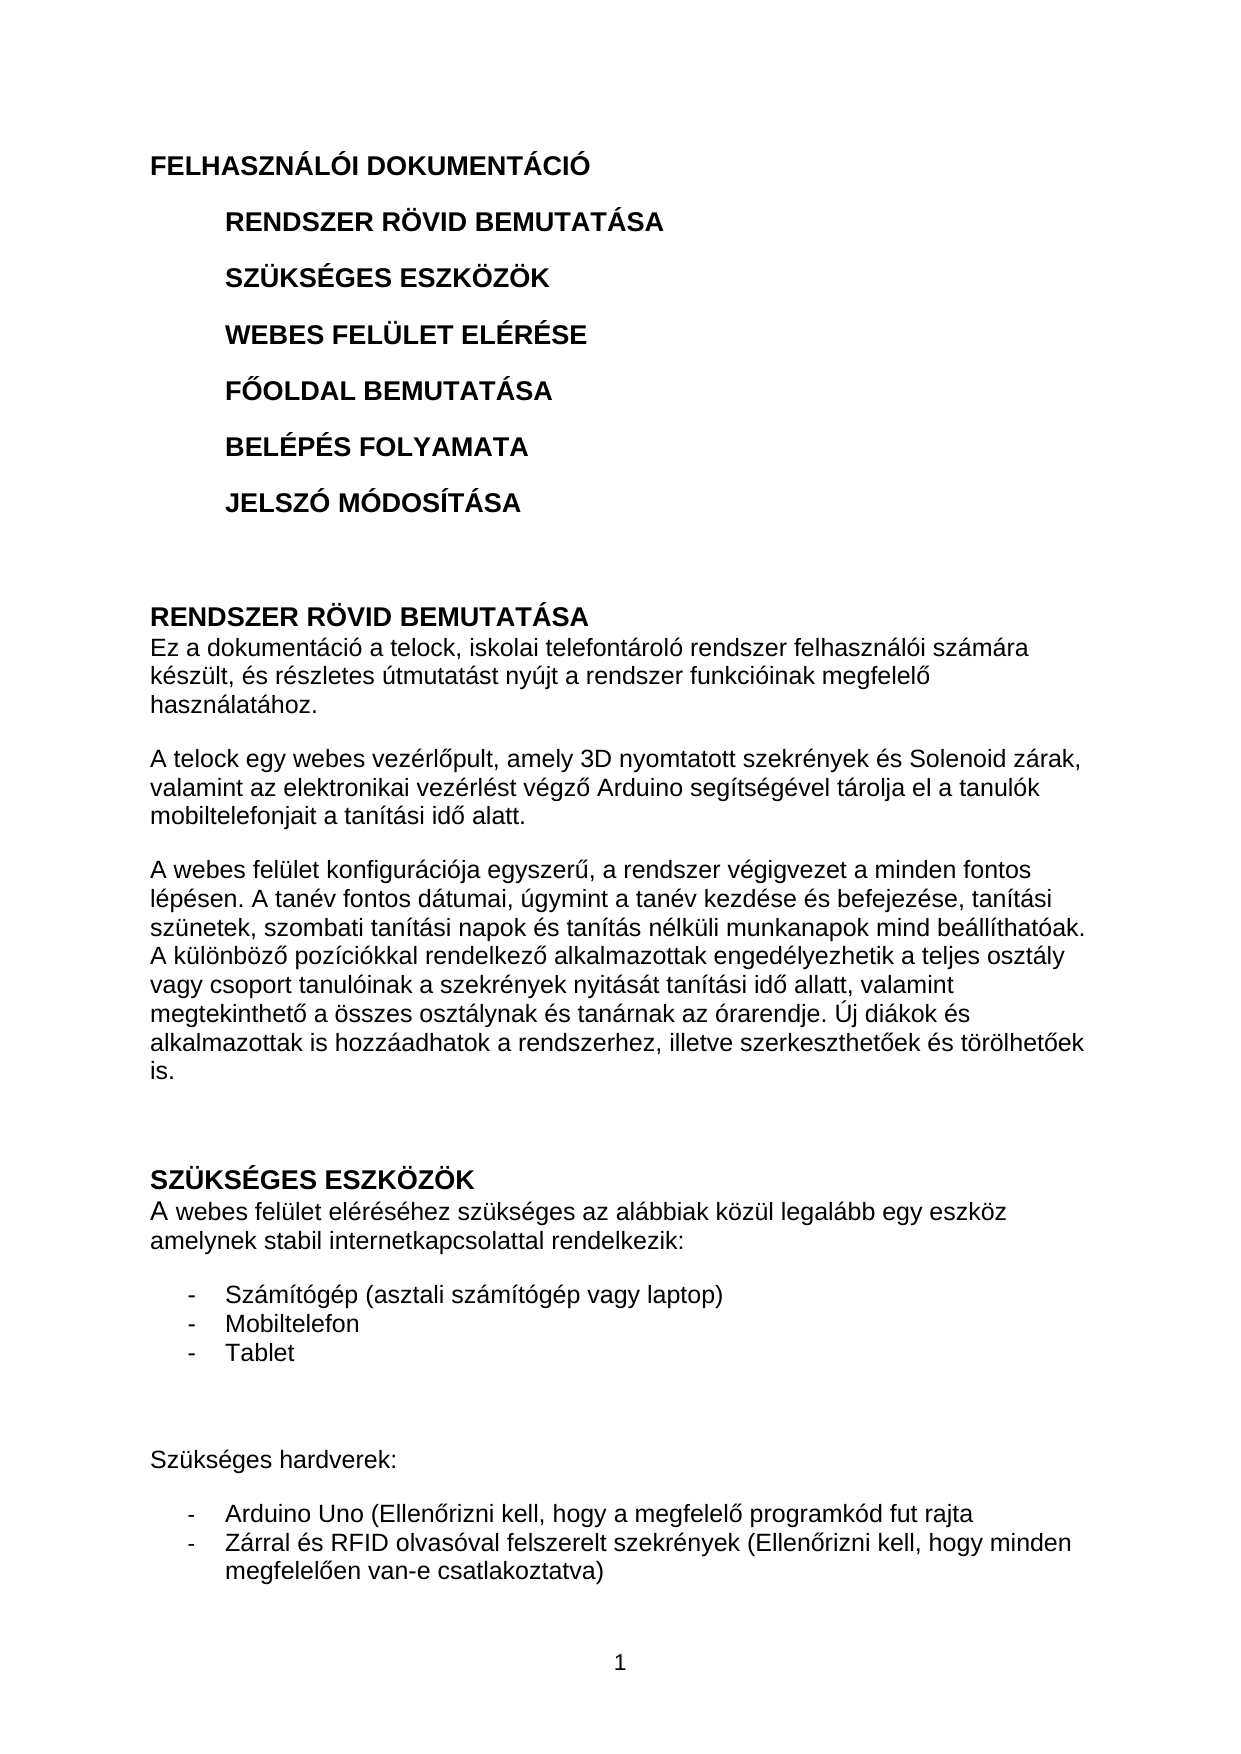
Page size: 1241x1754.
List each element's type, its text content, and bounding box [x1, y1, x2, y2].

text Szükséges hardverek: [150, 1445, 1090, 1474]
list Számítógép (asztali számítógép vagy laptop) [187, 1280, 1090, 1309]
text BELÉPÉS FOLYAMATA [150, 431, 1090, 462]
text RENDSZER RÖVID BEMUTATÁSA [150, 206, 1090, 237]
text RENDSZER RÖVID BEMUTATÁSA Ez a dokumentáció a telock, iskolai telefontároló rendszer felhasználói számára készült, és részletes útmutatást nyújt a rendszer funkcióinak megfelelő használatához. [150, 544, 1090, 719]
text SZÜKSÉGES ESZKÖZÖK A webes felület eléréséhez szükséges az alábbiak közül legalább egy eszköz amelynek stabil internetkapcsolattal rendelkezik: [150, 1164, 1090, 1255]
list Zárral és RFID olvasóval felszerelt szekrények (Ellenőrizni kell, hogy minden megfelelően van-e csatlakoztatva) [187, 1527, 1090, 1585]
text FŐOLDAL BEMUTATÁSA [150, 375, 1090, 406]
text SZÜKSÉGES ESZKÖZÖK [150, 262, 1090, 294]
text FELHASZNÁLÓI DOKUMENTÁCIÓ [150, 150, 1090, 181]
list Tablet [187, 1337, 1090, 1366]
text JELSZÓ MÓDOSÍTÁSA [150, 487, 1090, 519]
text A webes felület konfigurációja egyszerű, a rendszer végigvezet a minden fontos lépésen. A tanév fontos dátumai, úgymint a tanév kezdése és befejezése, tanítási szünetek, szombati tanítási napok és tanítás nélküli munkanapok mind beállíthatóak. A különböző pozíciókkal rendelkező alkalmazottak engedélyezhetik a teljes osztály vagy csoport tanulóinak a szekrények nyitását tanítási idő allatt, valamint megtekinthető a összes osztálynak és tanárnak az órarendje. Új diákok és alkalmazottak is hozzáadhatok a rendszerhez, illetve szerkeszthetőek és törölhetőek is. [150, 855, 1090, 1085]
text WEBES FELÜLET ELÉRÉSE [150, 319, 1090, 350]
list Arduino Uno (Ellenőrizni kell, hogy a megfelelő programkód fut rajta [187, 1499, 1090, 1527]
list Mobiltelefon [187, 1309, 1090, 1337]
text A telock egy webes vezérlőpult, amely 3D nyomtatott szekrények és Solenoid zárak, valamint az elektronikai vezérlést végző Arduino segítségével tárolja el a tanulók mobiltelefonjait a tanítási idő alatt. [150, 744, 1090, 830]
